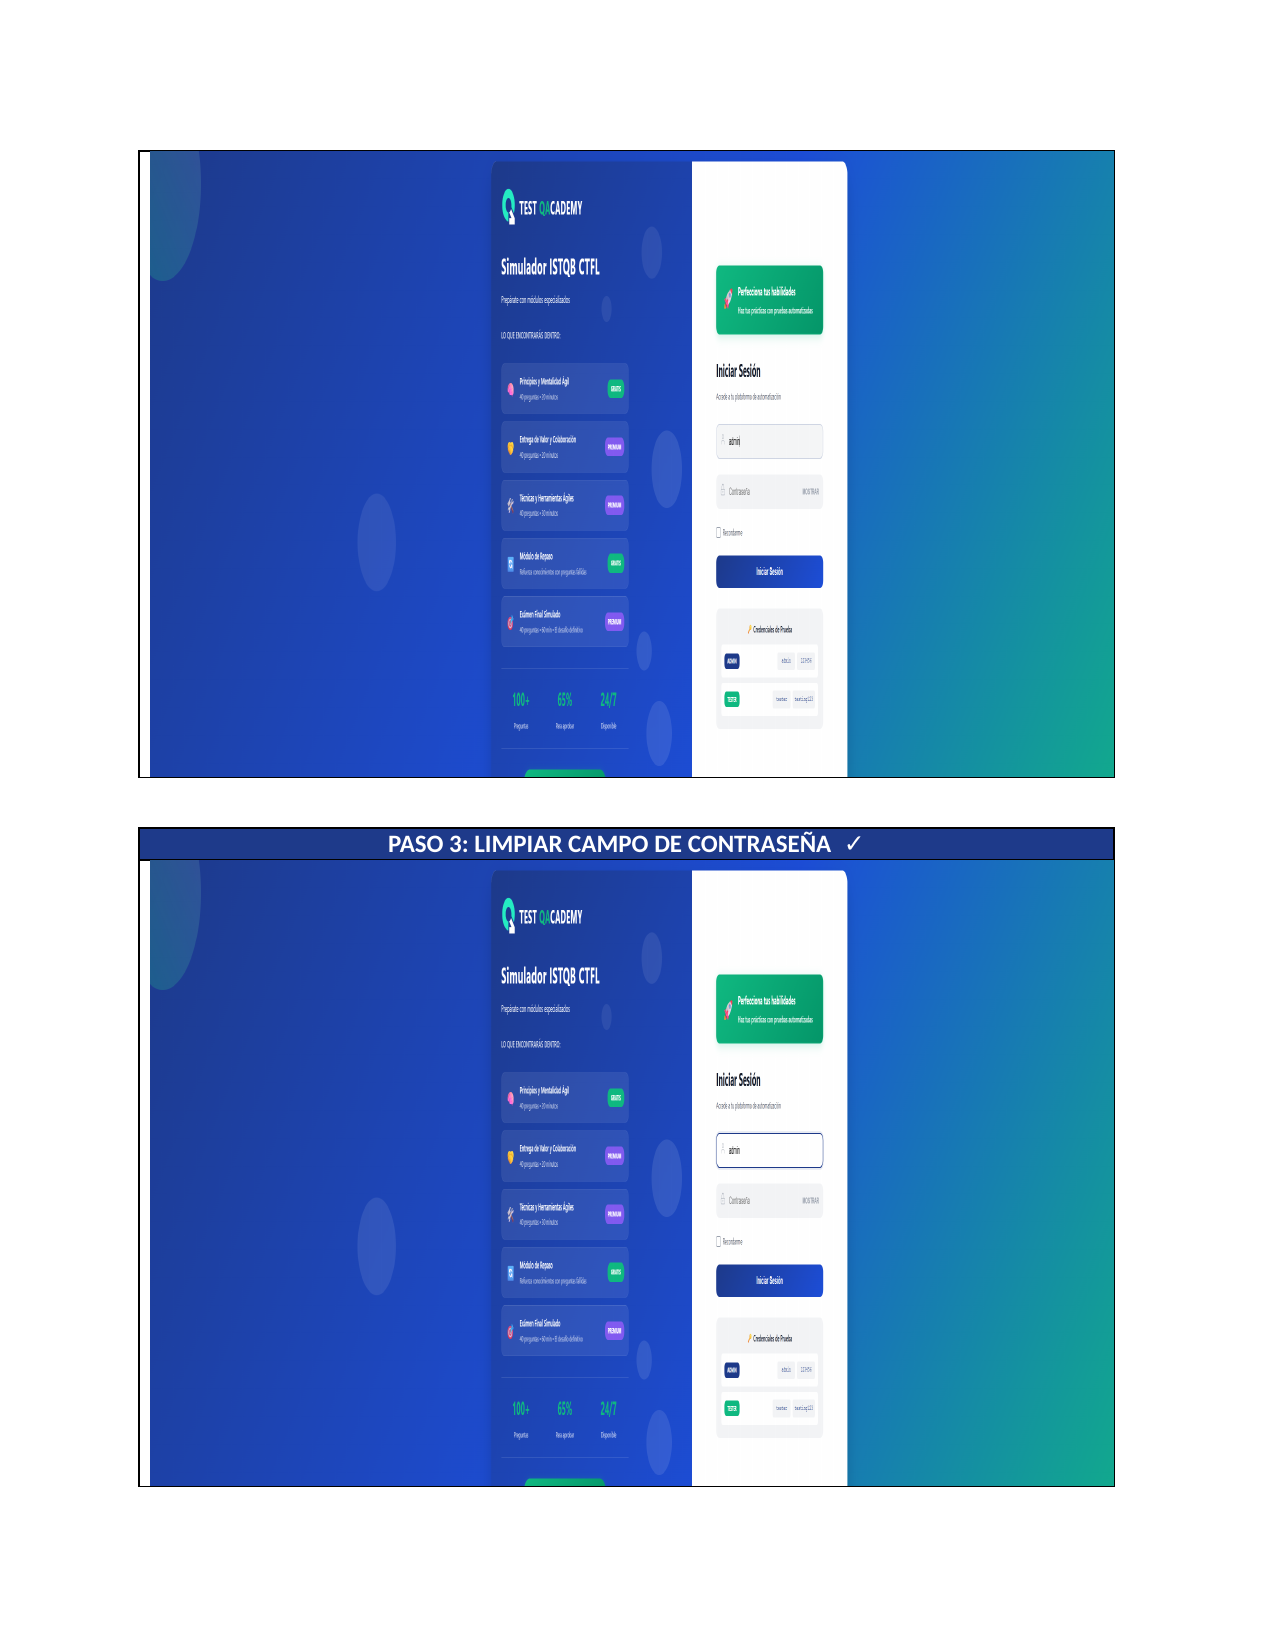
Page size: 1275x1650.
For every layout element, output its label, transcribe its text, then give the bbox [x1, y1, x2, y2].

table_header PASO 3: LIMPIAR CAMPO DE CONTRASEÑA ✓ [140, 835, 1113, 869]
picture [150, 151, 1114, 777]
table_cell [140, 152, 150, 777]
picture [150, 870, 1114, 1496]
table_cell [140, 870, 150, 1495]
